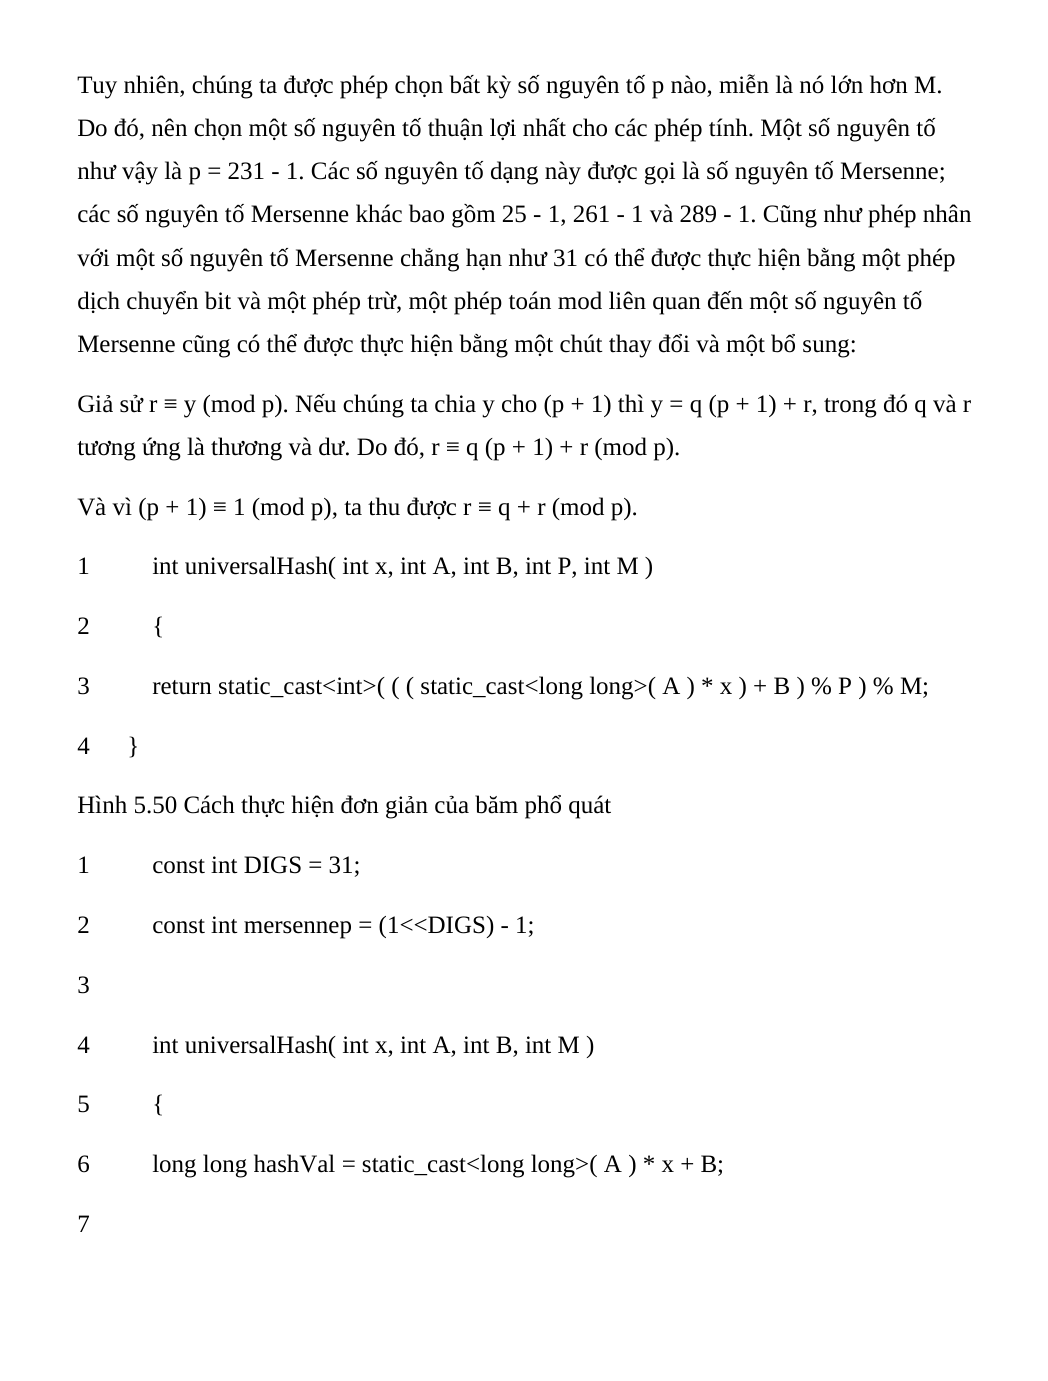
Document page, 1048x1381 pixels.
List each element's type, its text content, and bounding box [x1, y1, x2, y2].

text 3 return static_cast<int>( ( ( static_cast<long long>( A ) * x ) + B ) % P ) % M; [77, 671, 972, 700]
text 2 { [77, 611, 972, 640]
text 4 } [77, 731, 972, 759]
text Và vì (p + 1) ≡ 1 (mod p), ta thu được r ≡ q + r (mod p). [77, 492, 972, 520]
text Hình 5.50 Cách thực hiện đơn giản của băm phổ quát [77, 791, 972, 819]
text 3 [77, 970, 972, 999]
text Giả sử r ≡ y (mod p). Nếu chúng ta chia y cho (p + 1) thì y = q (p + 1) + r, trong đó q và r tương ứng là thương và dư. Do đó, r ≡ q (p + 1) + r (mod p). [77, 389, 972, 461]
text 1 int universalHash( int x, int A, int B, int P, int M ) [77, 551, 972, 580]
text 7 [77, 1209, 972, 1238]
text 1 const int DIGS = 31; [77, 850, 972, 879]
text 6 long long hashVal = static_cast<long long>( A ) * x + B; [77, 1149, 972, 1178]
text 2 const int mersennep = (1<<DIGS) - 1; [77, 910, 972, 939]
text Tuy nhiên, chúng ta được phép chọn bất kỳ số nguyên tố p nào, miễn là nó lớn hơn M. Do đó, nên chọn một số nguyên tố thuận lợi nhất cho các phép tính. Một số nguyên tố như vậy là p = 231 - 1. Các số nguyên tố dạng này được gọi là số nguyên tố Mersenne; các số nguyên tố Mersenne khác bao gồm 25 - 1, 261 - 1 và 289 - 1. Cũng như phép nhân với một số nguyên tố Mersenne chẳng hạn như 31 có thể được thực hiện bằng một phép dịch chuyển bit và một phép trừ, một phép toán mod liên quan đến một số nguyên tố Mersenne cũng có thể được thực hiện bằng một chút thay đổi và một bổ sung: [77, 70, 972, 358]
text 4 int universalHash( int x, int A, int B, int M ) [77, 1030, 972, 1058]
text 5 { [77, 1089, 972, 1118]
